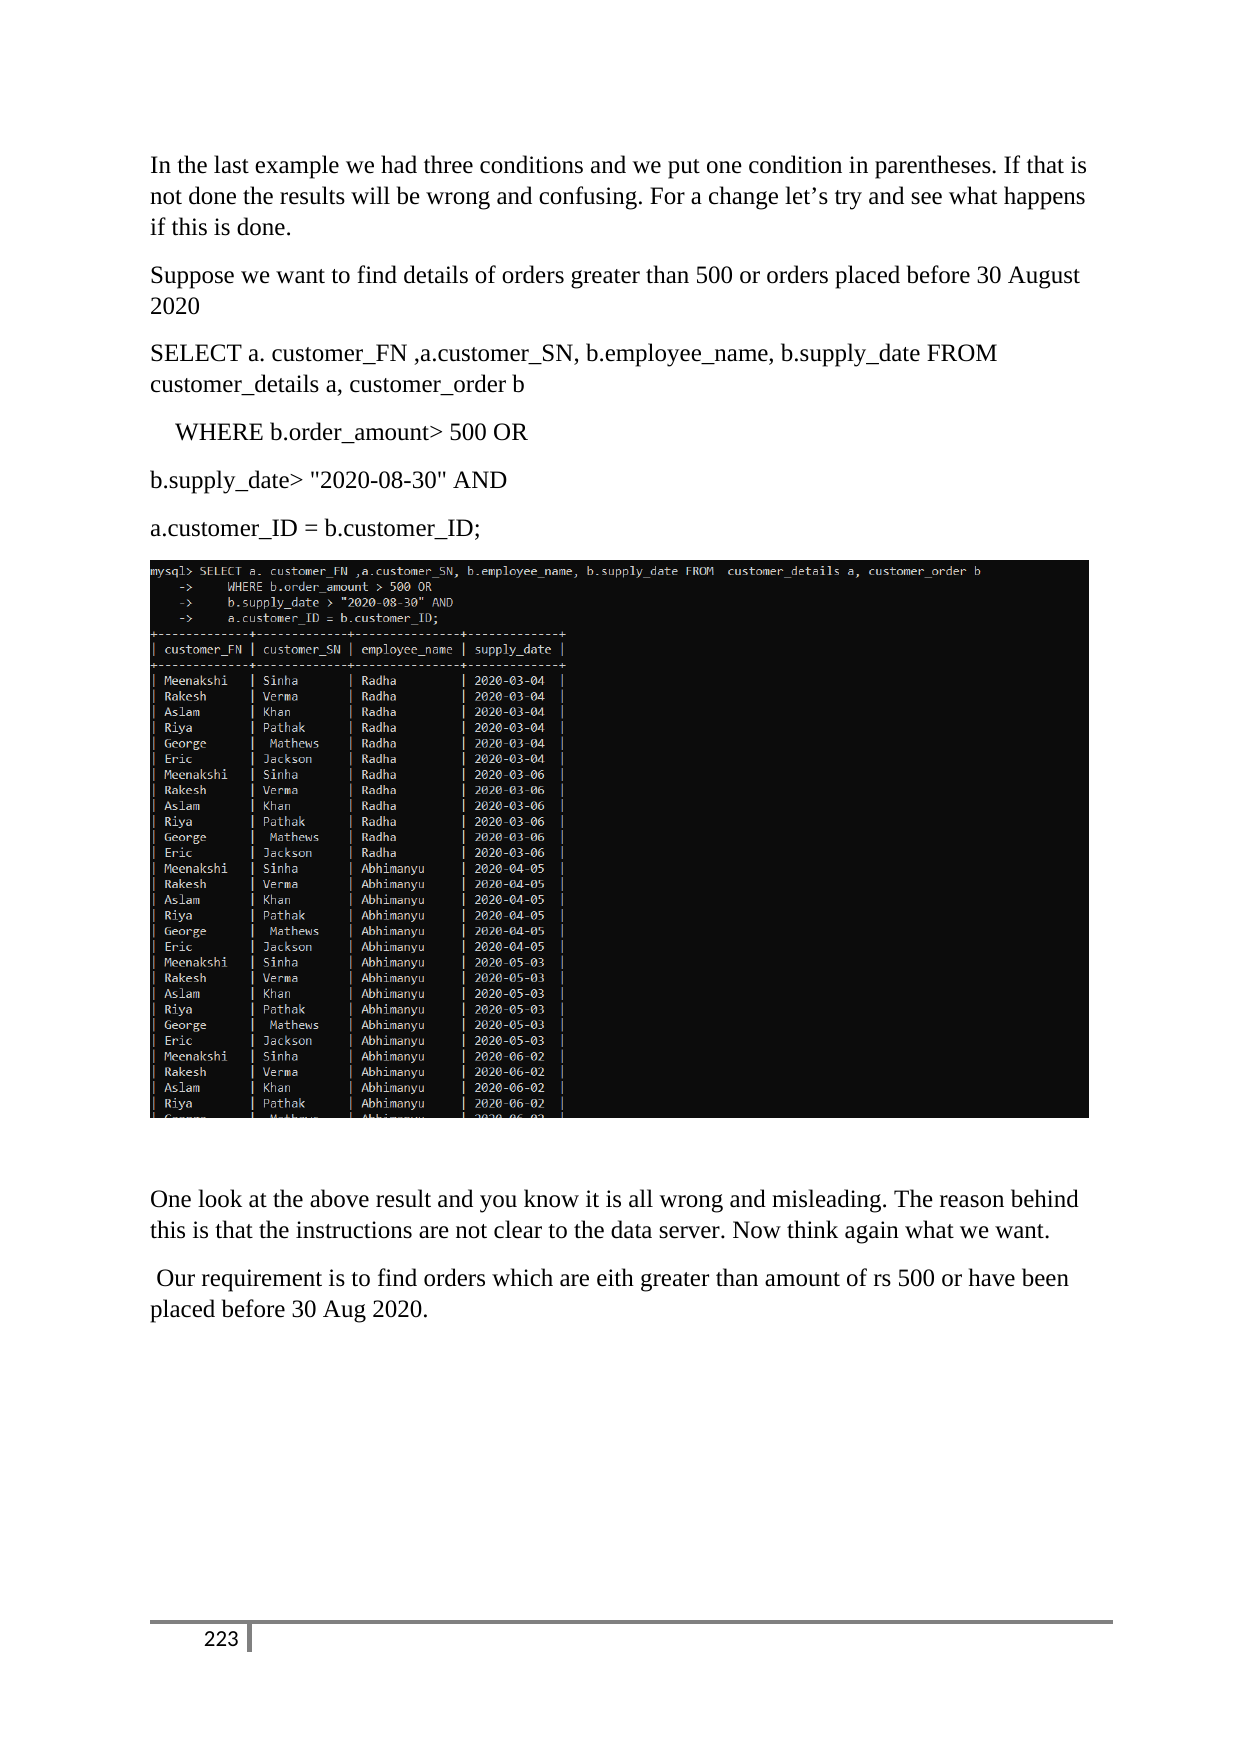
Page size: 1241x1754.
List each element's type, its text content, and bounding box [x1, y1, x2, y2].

picture [150, 560, 1089, 1118]
text SELECT a. customer_FN ,a.customer_SN, b.employee_name, b.supply_date FROM customer_details a, customer_order b [150, 338, 1090, 398]
text Our requirement is to find orders which are eith greater than amount of rs 500 or have been placed before 30 Aug 2020. [150, 1263, 1090, 1323]
text One look at the above result and you know it is all wrong and misleading. The reason behind this is that the instructions are not clear to the data server. Now think again what we want. [150, 1184, 1090, 1244]
text a.customer_ID = b.customer_ID; [150, 513, 1090, 541]
text Suppose we want to find details of orders greater than 500 or orders placed before 30 August 2020 [150, 260, 1090, 319]
text WHERE b.order_amount> 500 OR [150, 417, 1090, 446]
text b.supply_date> "2020-08-30" AND [150, 465, 1090, 494]
text In the last example we had three conditions and we put one condition in parentheses. If that is not done the results will be wrong and confusing. For a change let’s try and see what happens if this is done. [150, 150, 1090, 241]
